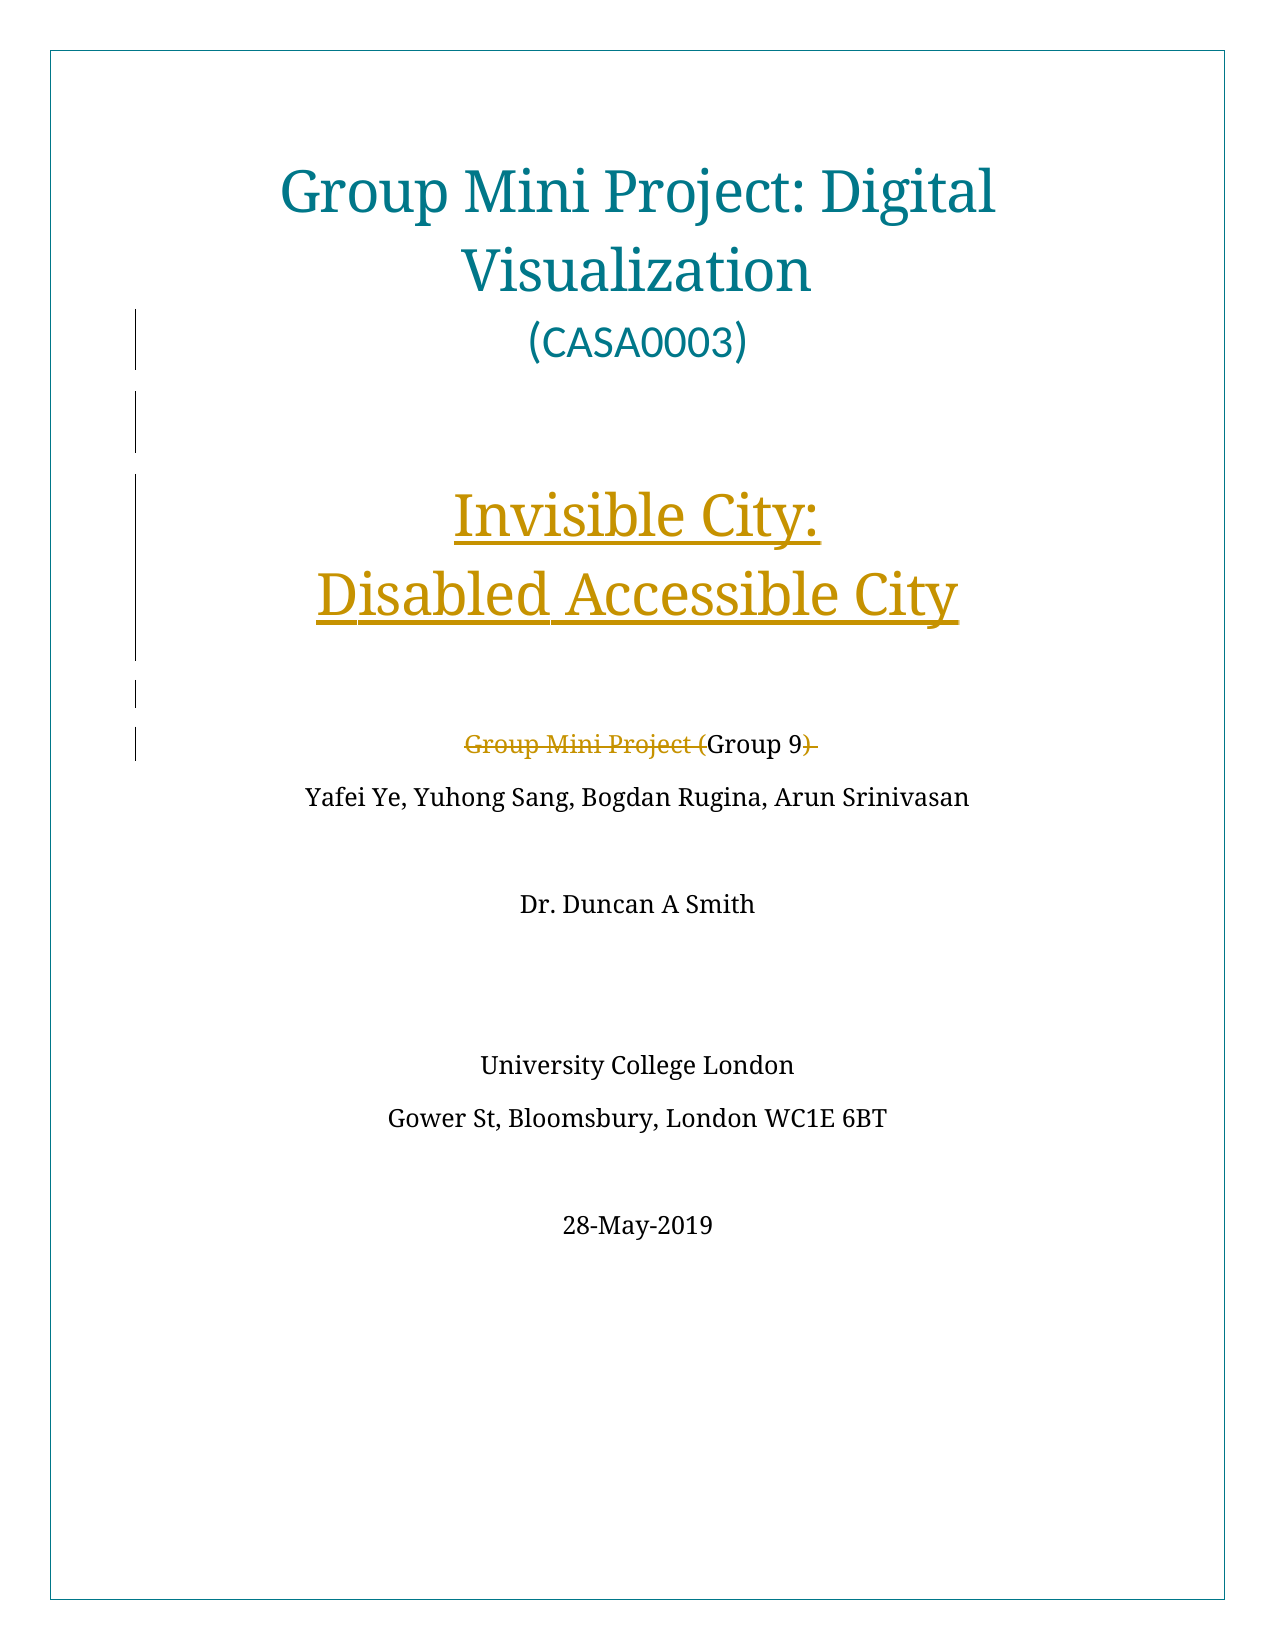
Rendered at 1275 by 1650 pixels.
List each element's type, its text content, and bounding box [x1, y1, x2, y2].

text Group 9 [150, 727, 1125, 761]
text 28-May-2019 [150, 1208, 1125, 1242]
text Yafei Ye, Yuhong Sang, Bogdan Rugina, Arun Srinivasan [150, 780, 1125, 814]
text Gower St, Bloomsbury, London WC1E 6BT [150, 1101, 1125, 1135]
text University College London [150, 1047, 1125, 1081]
text Dr. Duncan A Smith [150, 887, 1125, 921]
text (CASA0003) [150, 309, 1125, 370]
title Group Mini Project: Digital Visualization [150, 150, 1125, 309]
